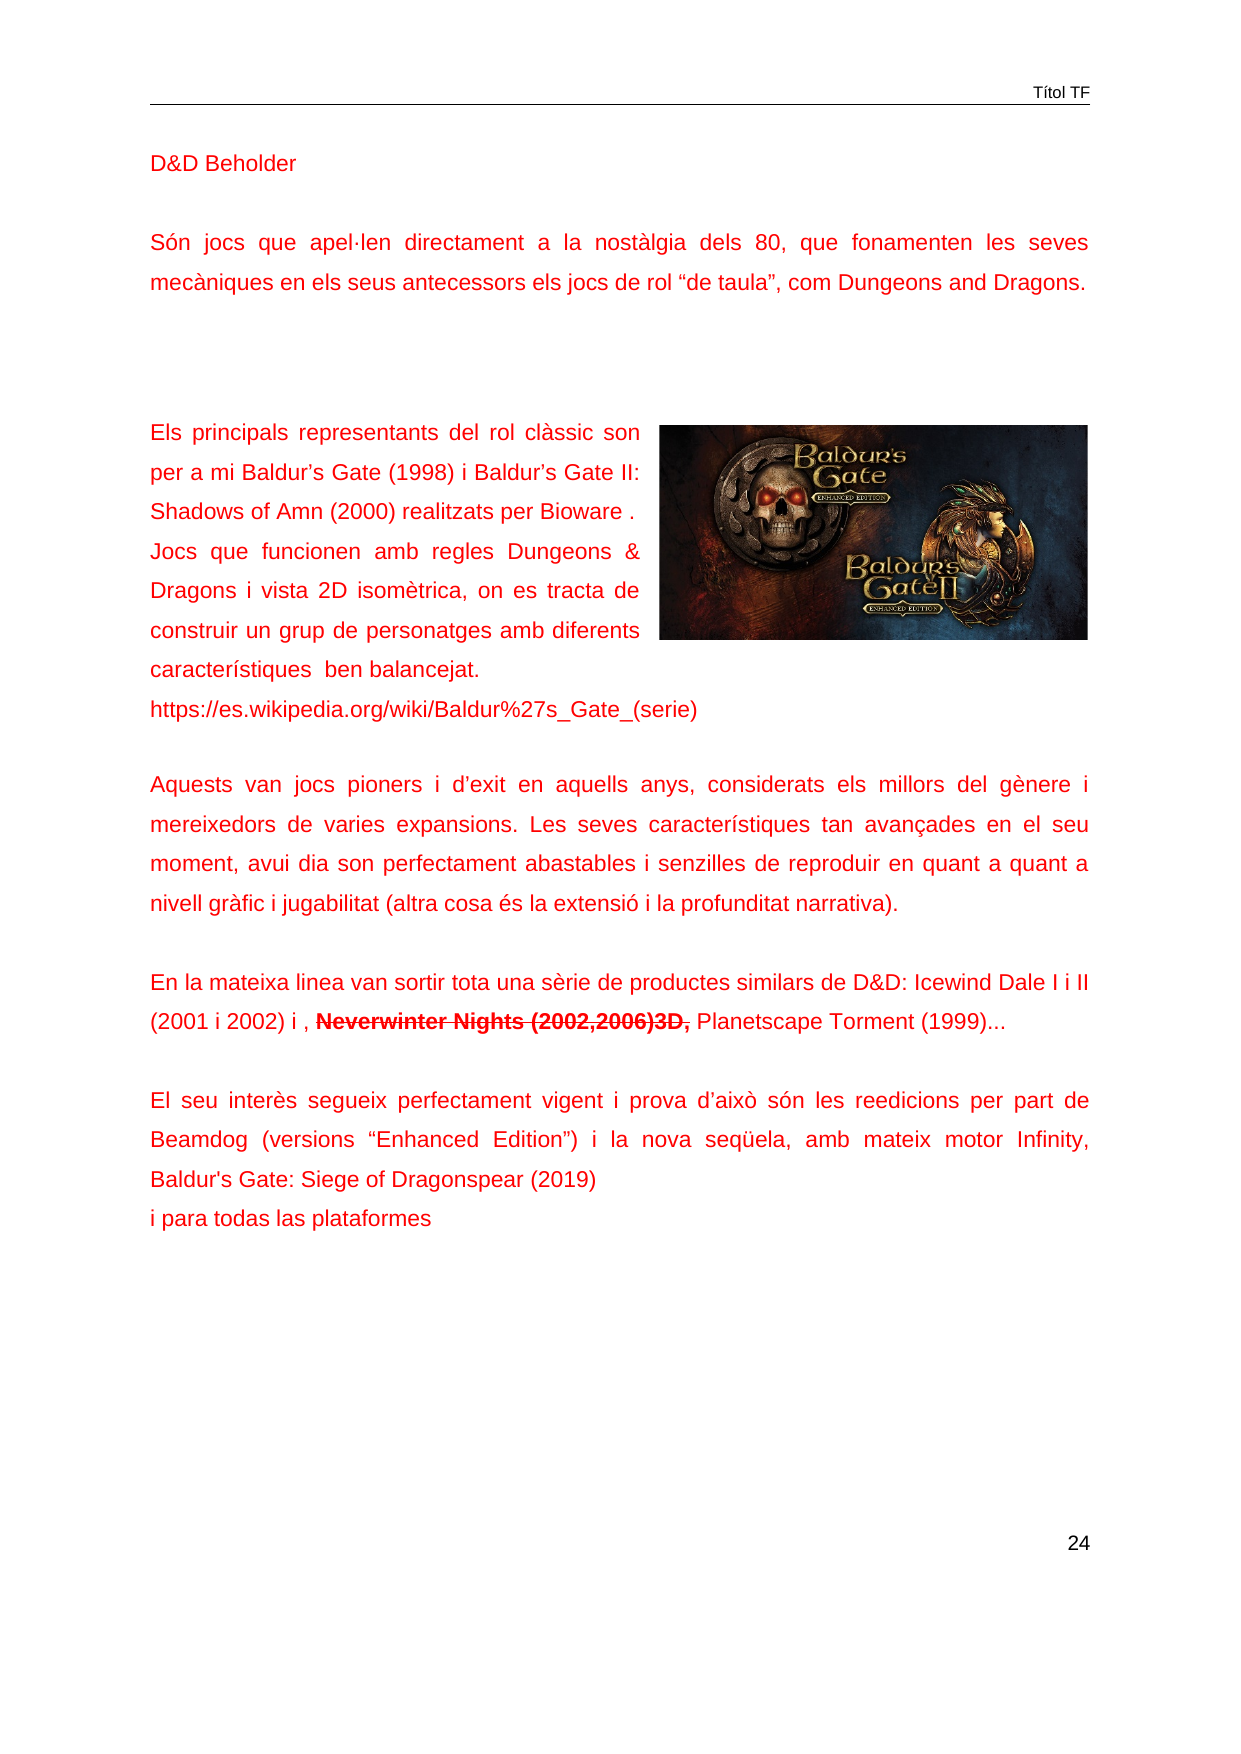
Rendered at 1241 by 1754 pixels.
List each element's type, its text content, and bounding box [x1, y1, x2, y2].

text Aquests van jocs pioners i d’exit en aquells anys, considerats els millors del gènere i mereixedors de varies expansions. Les seves característiques tan avançades en el seu moment, avui dia son perfectament abastables i senzilles de reproduir en quant a quant a nivell gràfic i jugabilitat (altra cosa és la extensió i la profunditat narrativa). [150, 771, 1090, 916]
picture [659, 425, 1088, 640]
text https://es.wikipedia.org/wiki/Baldur%27s_Gate_(serie) [150, 696, 1090, 722]
text D&D Beholder [150, 150, 1090, 176]
text Jocs que funcionen amb regles Dungeons & Dragons i vista 2D isomètrica, on es tracta de construir un grup de personatges amb diferents característiques ben balancejat. [150, 538, 1090, 682]
text i para todas las plataformes [150, 1205, 1090, 1232]
text Els principals representants del rol clàssic son per a mi Baldur’s Gate (1998) i Baldur’s Gate II: Shadows of Amn (2000) realitzats per Bioware . [150, 419, 1090, 524]
text En la mateixa linea van sortir tota una sèrie de productes similars de D&D: Icewind Dale I i II (2001 i 2002) i , Neverwinter Nights (2002,2006)3D, Planetscape Torment (1999)... [150, 968, 1090, 1034]
text Són jocs que apel·len directament a la nostàlgia dels 80, que fonamenten les seves mecàniques en els seus antecessors els jocs de rol “de taula”, com Dungeons and Dragons. [150, 229, 1090, 295]
text El seu interès segueix perfectament vigent i prova d’això són les reedicions per part de Beamdog (versions “Enhanced Edition”) i la nova seqüela, amb mateix motor Infinity, Baldur's Gate: Siege of Dragonspear (2019) [150, 1087, 1090, 1192]
